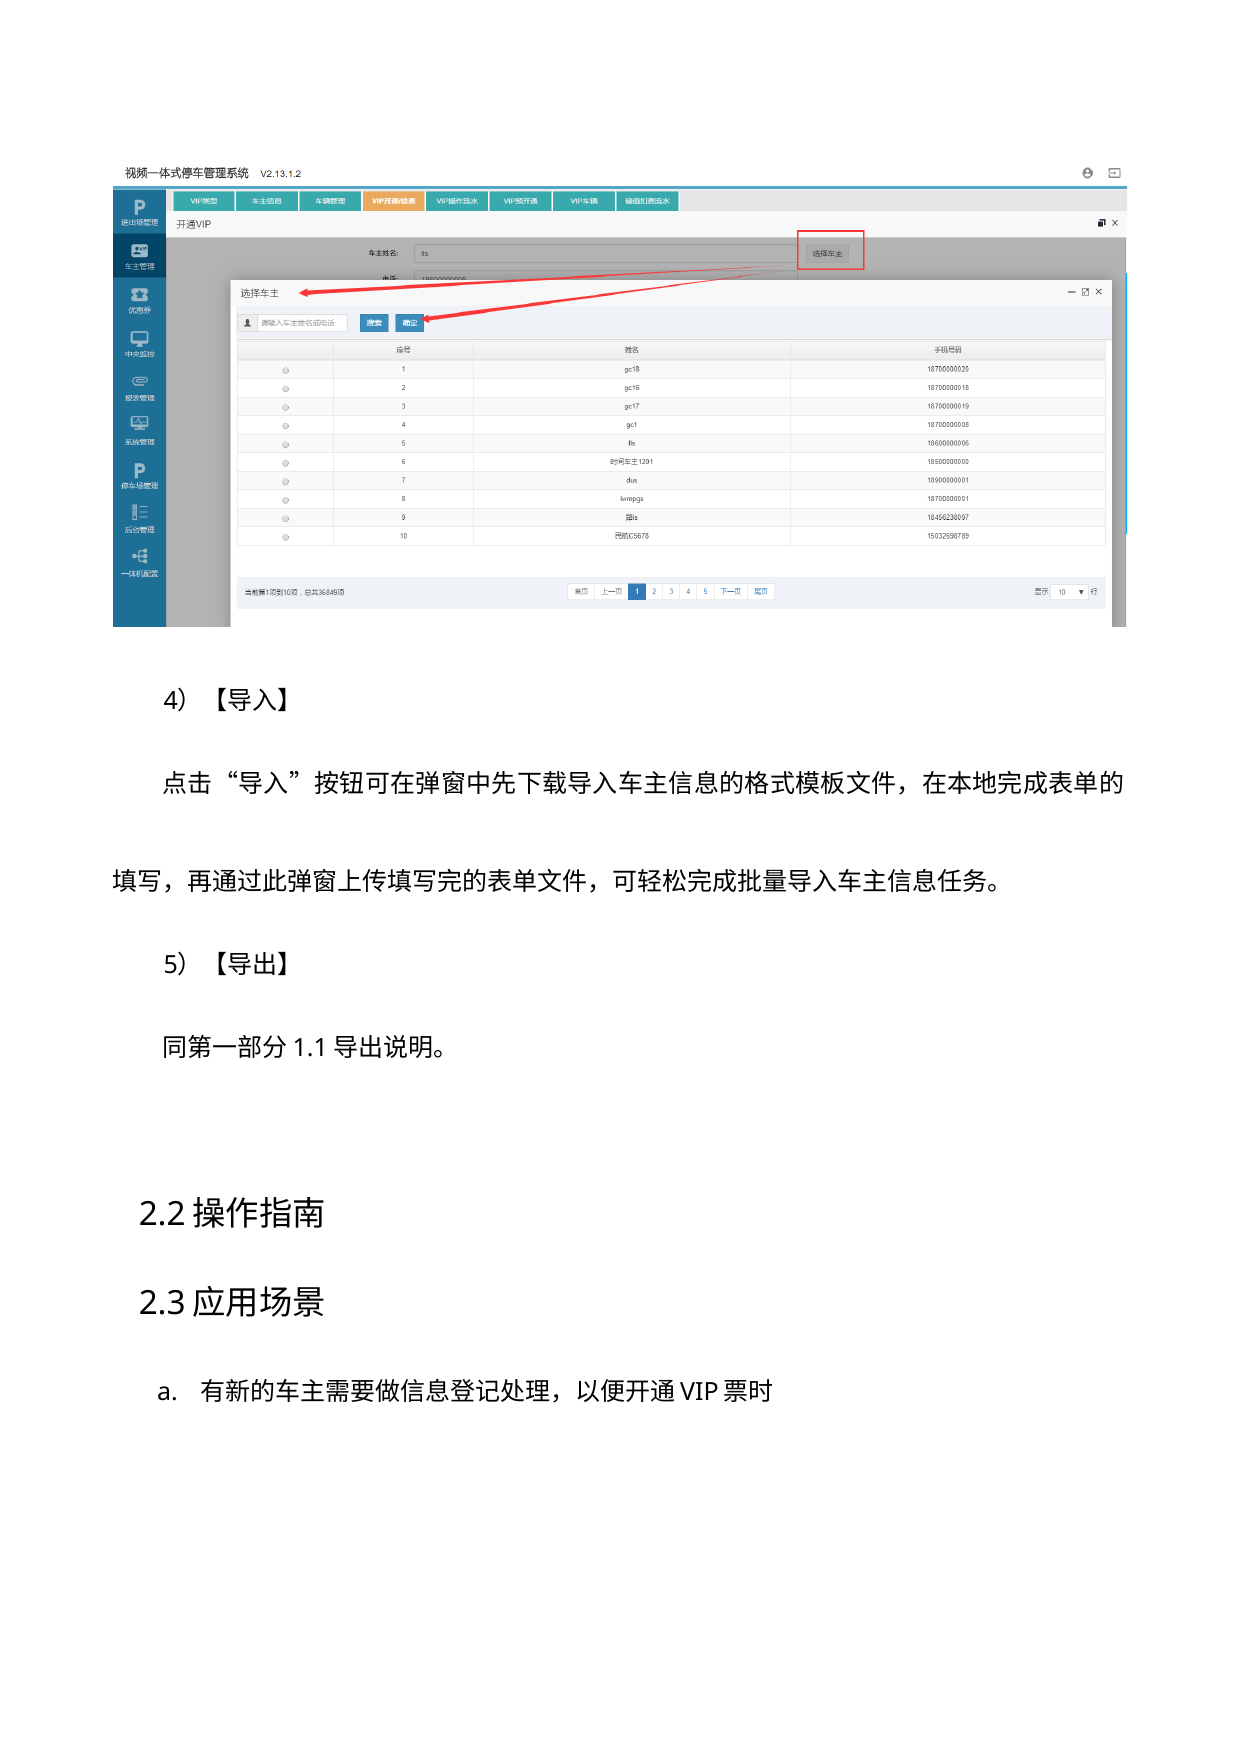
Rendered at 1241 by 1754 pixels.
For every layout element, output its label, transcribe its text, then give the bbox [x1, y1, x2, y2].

list 有新的车主需要做信息登记处理，以便开通VIP票时 [112, 1357, 1128, 1422]
list 点击“导入”按钮可在弹窗中先下载导入车主信息的格式模板文件，在本地完成表单的填写，再通过此弹窗上传填写完的表单文件，可轻松完成批量导入车主信息任务。 [112, 749, 1128, 912]
list 5）【导出】 [157, 930, 1128, 995]
list 同第一部分1.1导出说明。 [112, 1013, 1128, 1078]
list 2.2操作指南 [112, 1178, 1128, 1243]
list 2.3应用场景 [112, 1268, 1128, 1333]
picture [113, 162, 1128, 627]
list 4）【导入】 [157, 666, 1128, 731]
picture [132, 245, 147, 257]
